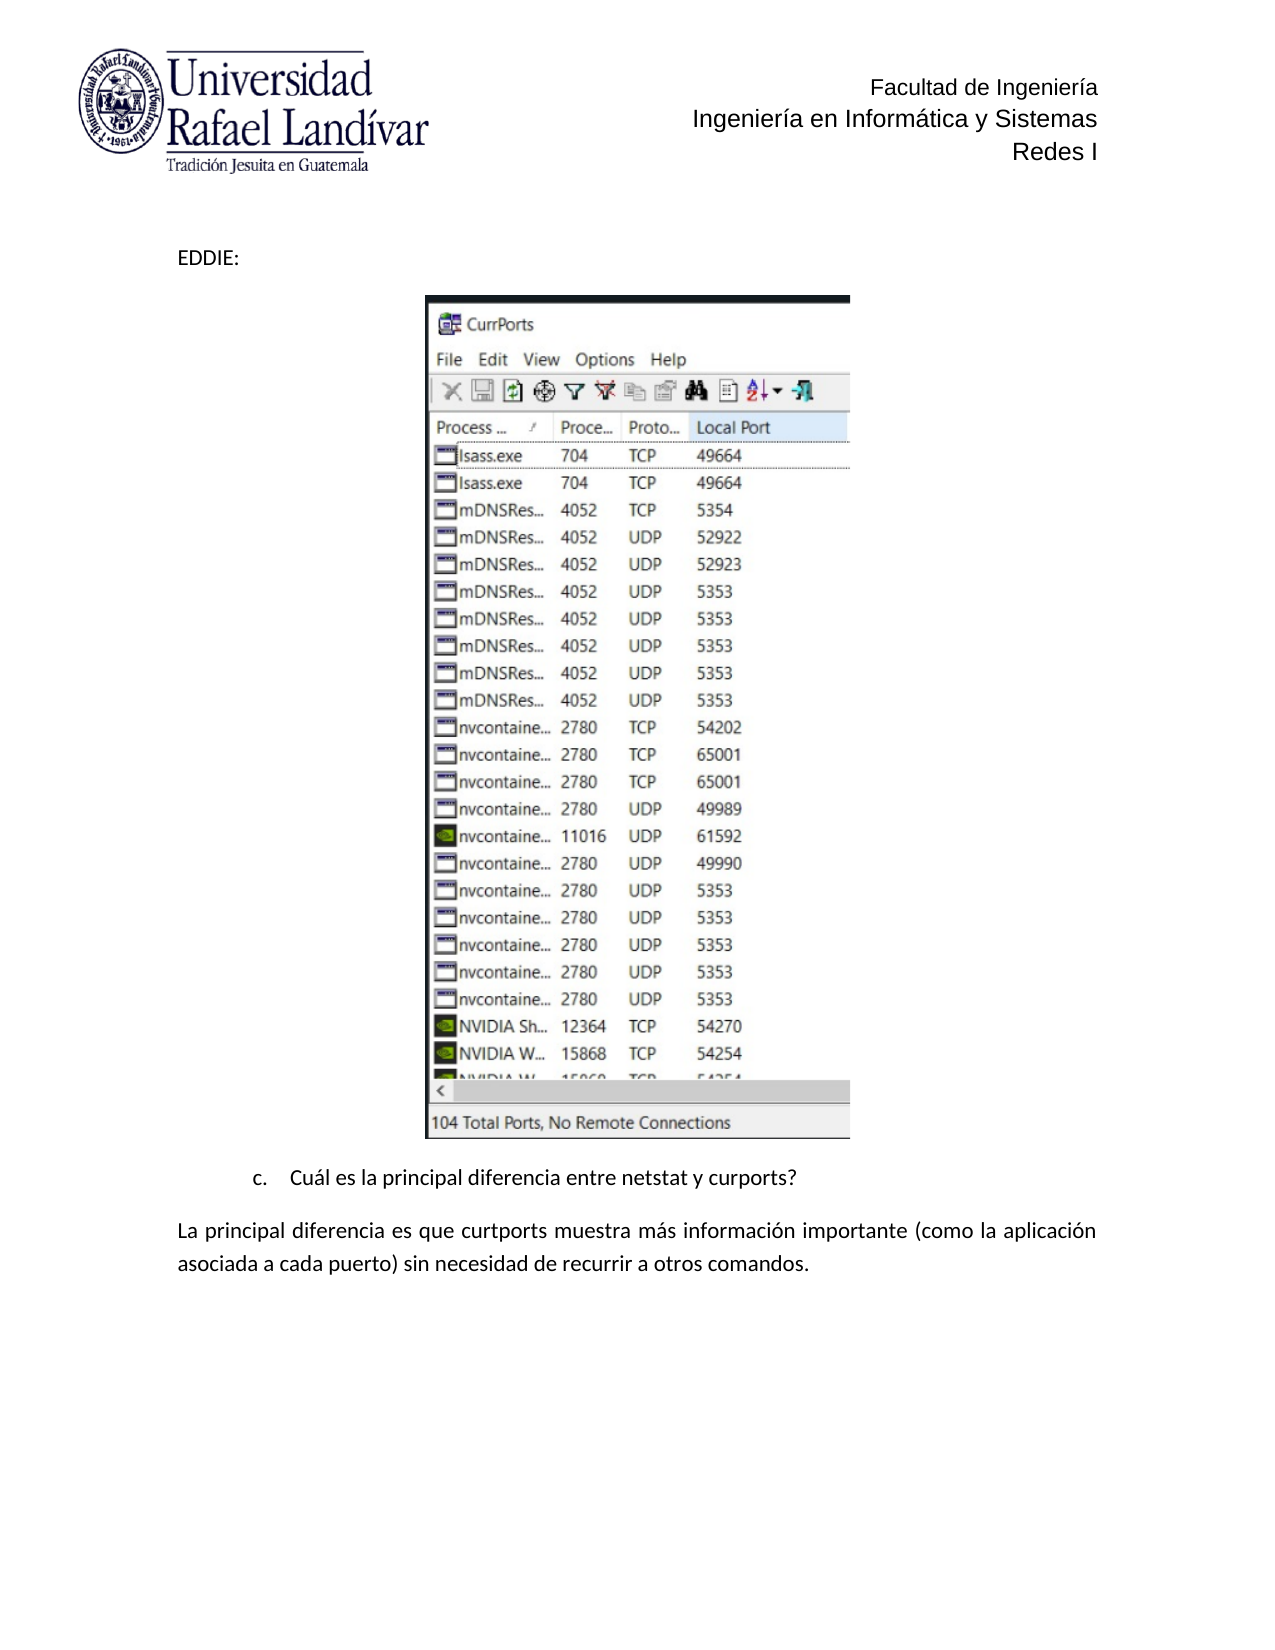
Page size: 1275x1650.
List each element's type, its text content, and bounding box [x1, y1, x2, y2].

text La principal diferencia es que curtports muestra más información importante (como la aplicación asociada a cada puerto) sin necesidad de recurrir a otros comandos. [177, 1216, 1098, 1277]
picture [78, 48, 429, 174]
list Cuál es la principal diferencia entre netstat y curports? [252, 1163, 1098, 1191]
text EDDIE: [177, 243, 1098, 271]
picture [425, 295, 851, 1139]
